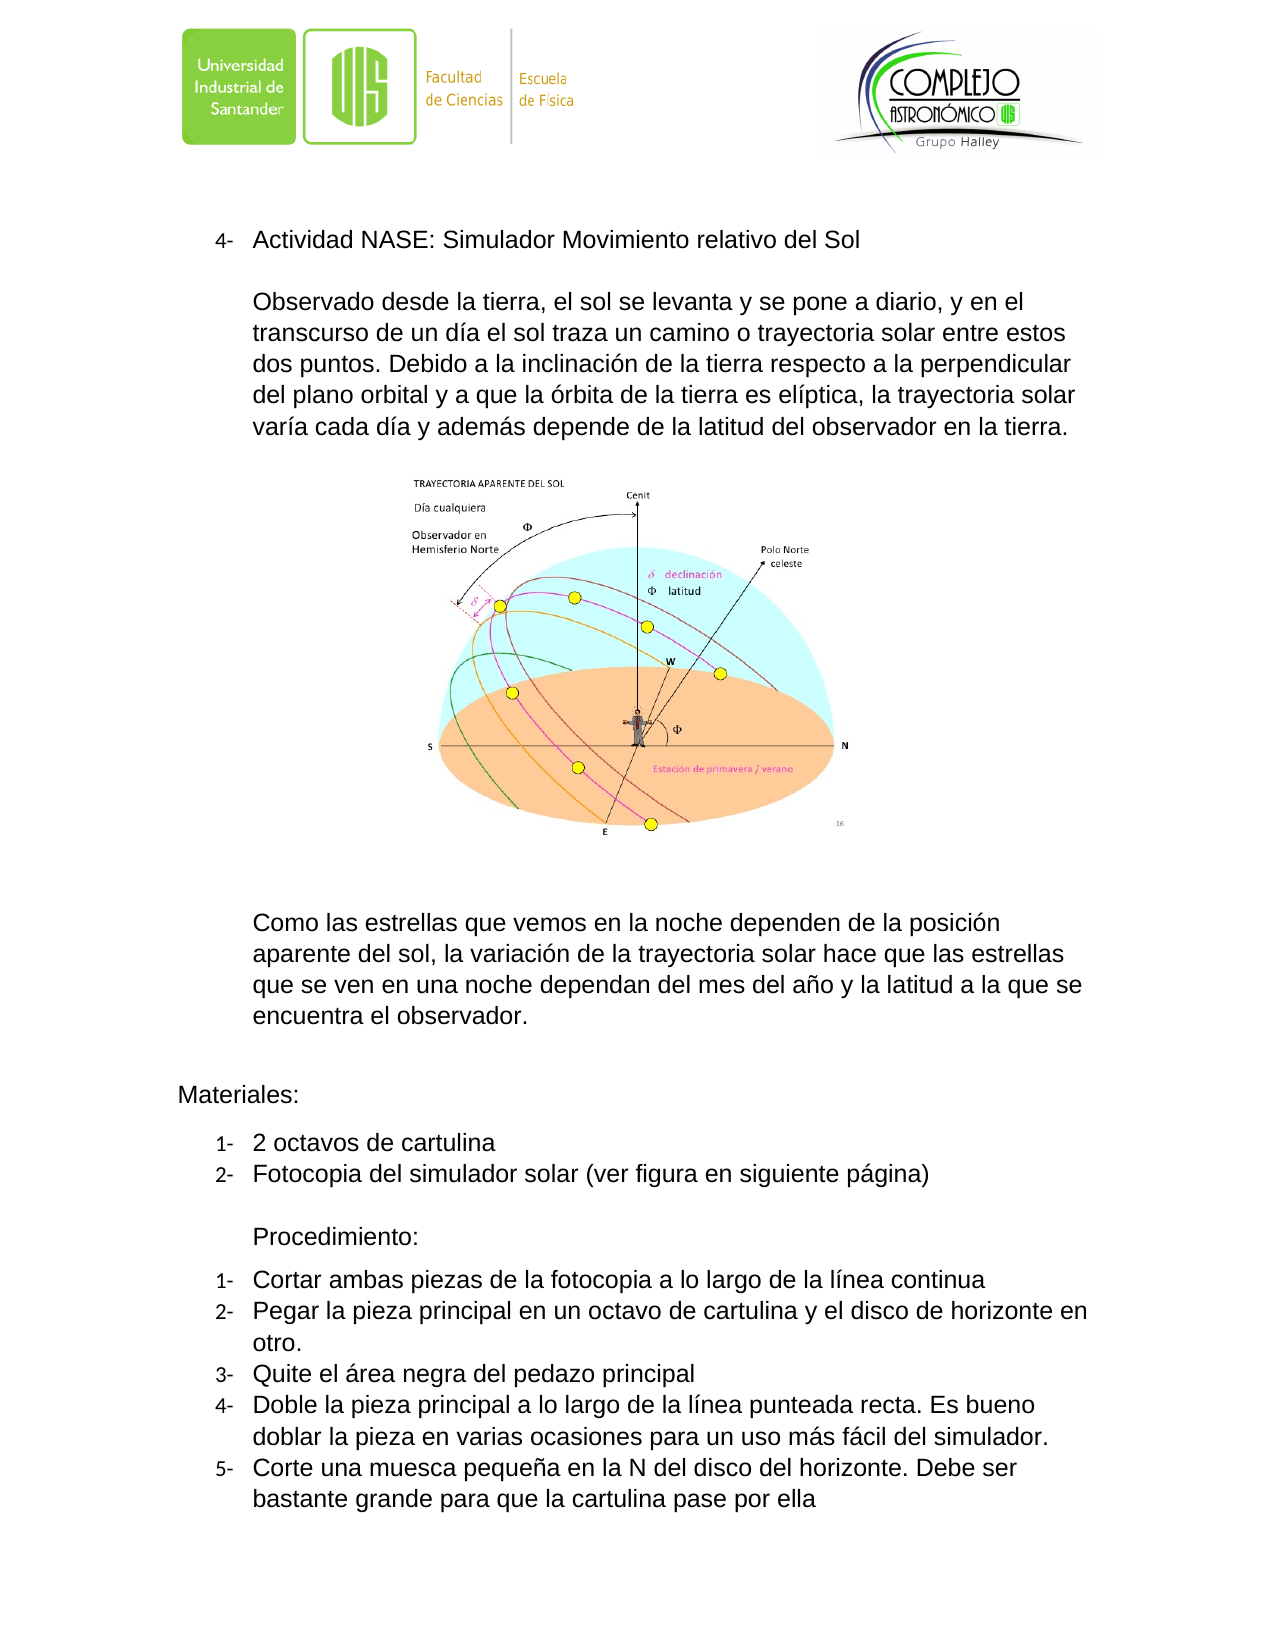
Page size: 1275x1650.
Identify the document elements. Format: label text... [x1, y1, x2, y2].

list Fotocopia del simulador solar (ver figura en siguiente página) [215, 1159, 1098, 1188]
list Corte una muesca pequeña en la N del disco del horizonte. Debe ser bastante grande para que la cartulina pase por ella [215, 1453, 1098, 1513]
list Observado desde la tierra, el sol se levanta y se pone a diario, y en el transcurso de un día el sol traza un camino o trayectoria solar entre estos dos puntos. Debido a la inclinación de la tierra respecto a la perpendicular del plano orbital y a que la órbita de la tierra es elíptica, la trayectoria solar varía cada día y además depende de la latitud del observador en la tierra. [252, 287, 1098, 440]
text Materiales: [177, 1080, 1098, 1109]
list Doble la pieza principal a lo largo de la línea punteada recta. Es bueno doblar la pieza en varias ocasiones para un uso más fácil del simulador. [215, 1390, 1098, 1451]
picture [177, 26, 582, 149]
picture [819, 26, 1098, 160]
list Procedimiento: [252, 1222, 1098, 1251]
picture [390, 458, 854, 844]
list Como las estrellas que vemos en la noche dependen de la posición aparente del sol, la variación de la trayectoria solar hace que las estrellas que se ven en una noche dependan del mes del año y la latitud a la que se encuentra el observador. [252, 908, 1098, 1030]
list 2 octavos de cartulina [215, 1128, 1098, 1157]
list Quite el área negra del pedazo principal [215, 1359, 1098, 1388]
list Pegar la pieza principal en un octavo de cartulina y el disco de horizonte en otro. [215, 1296, 1098, 1357]
list Actividad NASE: Simulador Movimiento relativo del Sol [215, 225, 1098, 254]
list Cortar ambas piezas de la fotocopia a lo largo de la línea continua [215, 1265, 1098, 1294]
